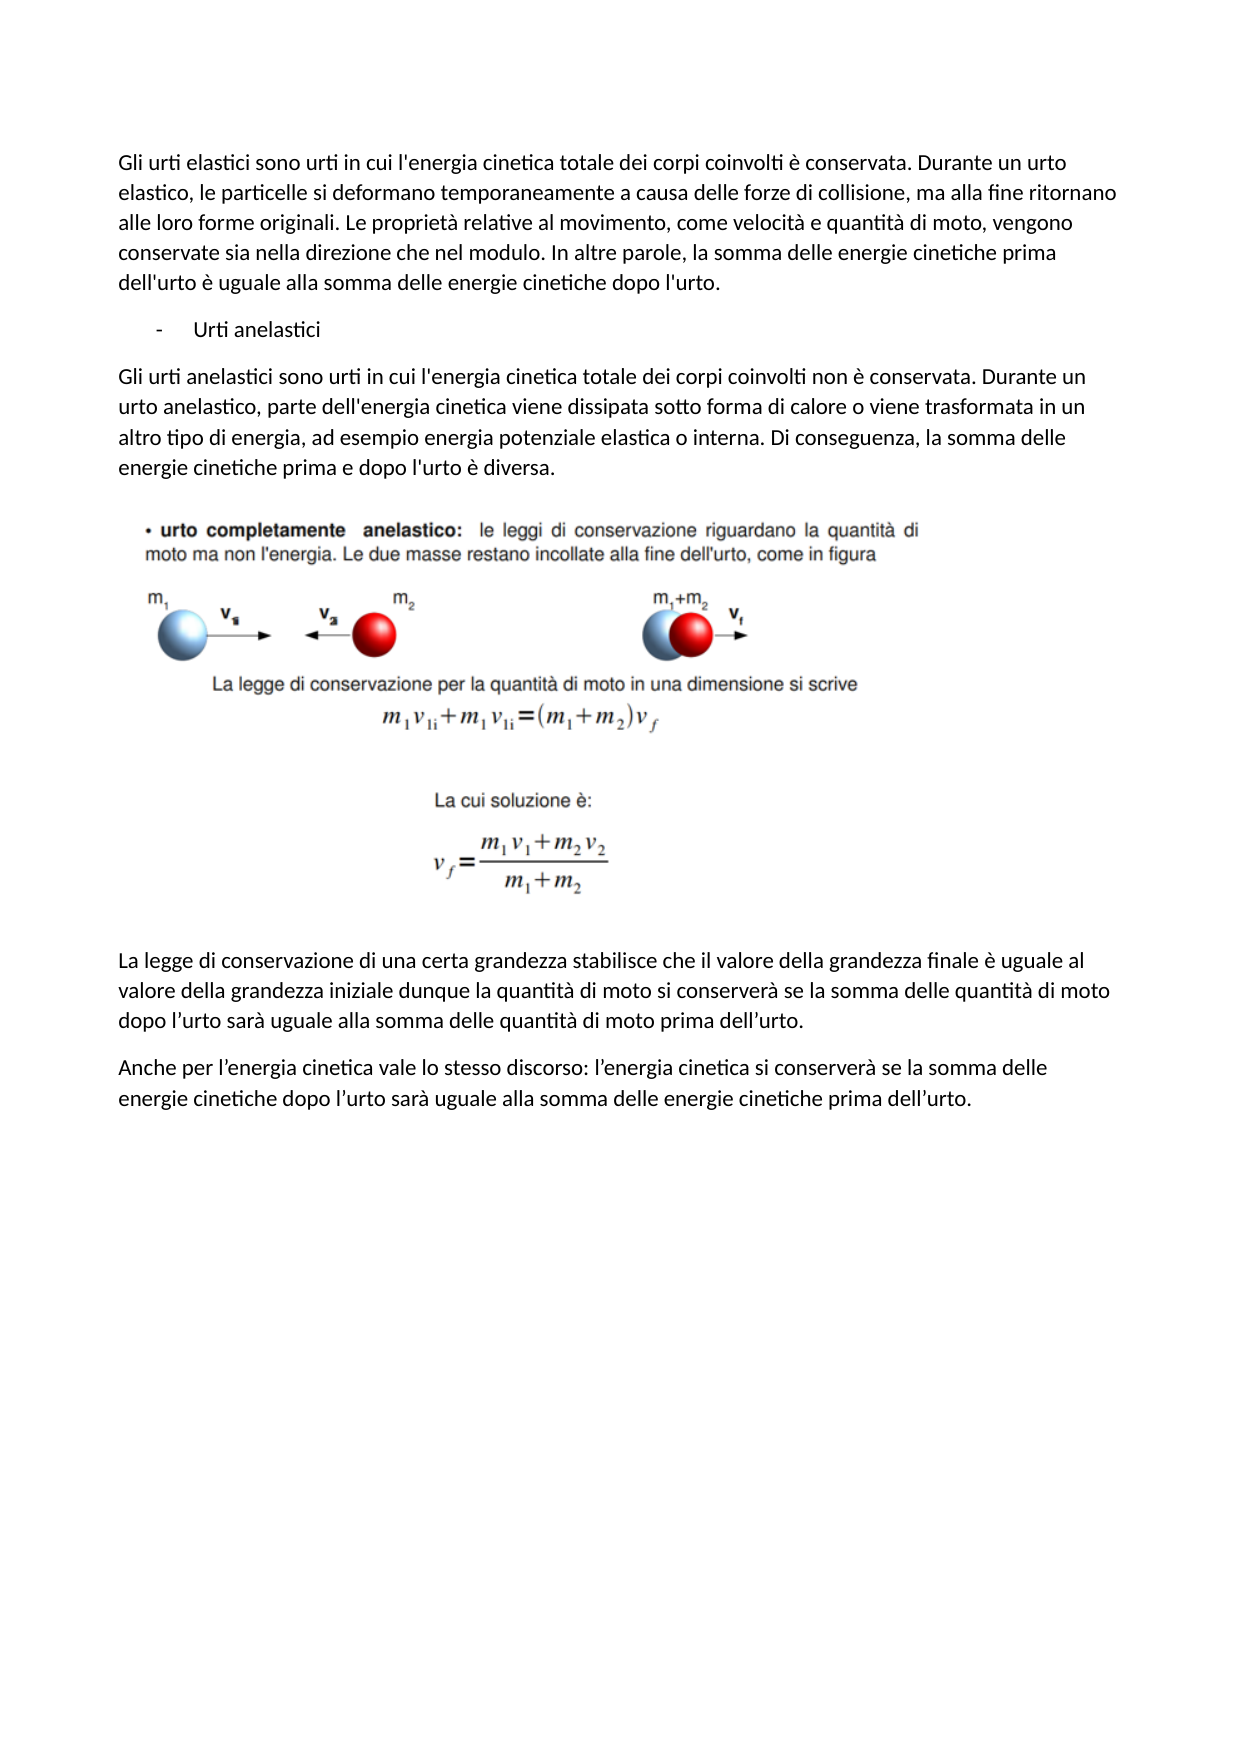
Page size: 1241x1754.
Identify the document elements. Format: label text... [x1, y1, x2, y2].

text Gli urti elastici sono urti in cui l'energia cinetica totale dei corpi coinvolti è conservata. Durante un urto elastico, le particelle si deformano temporaneamente a causa delle forze di collisione, ma alla fine ritornano alle loro forme originali. Le proprietà relative al movimento, come velocità e quantità di moto, vengono conservate sia nella direzione che nel modulo. In altre parole, la somma delle energie cinetiche prima dell'urto è uguale alla somma delle energie cinetiche dopo l'urto. [118, 148, 1122, 296]
picture [118, 499, 959, 928]
text La legge di conservazione di una certa grandezza stabilisce che il valore della grandezza finale è uguale al valore della grandezza iniziale dunque la quantità di moto si conserverà se la somma delle quantità di moto dopo l’urto sarà uguale alla somma delle quantità di moto prima dell’urto. [118, 946, 1122, 1034]
list Urti anelastici [156, 315, 1122, 343]
text Gli urti anelastici sono urti in cui l'energia cinetica totale dei corpi coinvolti non è conservata. Durante un urto anelastico, parte dell'energia cinetica viene dissipata sotto forma di calore o viene trasformata in un altro tipo di energia, ad esempio energia potenziale elastica o interna. Di conseguenza, la somma delle energie cinetiche prima e dopo l'urto è diversa. [118, 362, 1122, 481]
text Anche per l’energia cinetica vale lo stesso discorso: l’energia cinetica si conserverà se la somma delle energie cinetiche dopo l’urto sarà uguale alla somma delle energie cinetiche prima dell’urto. [118, 1053, 1122, 1112]
